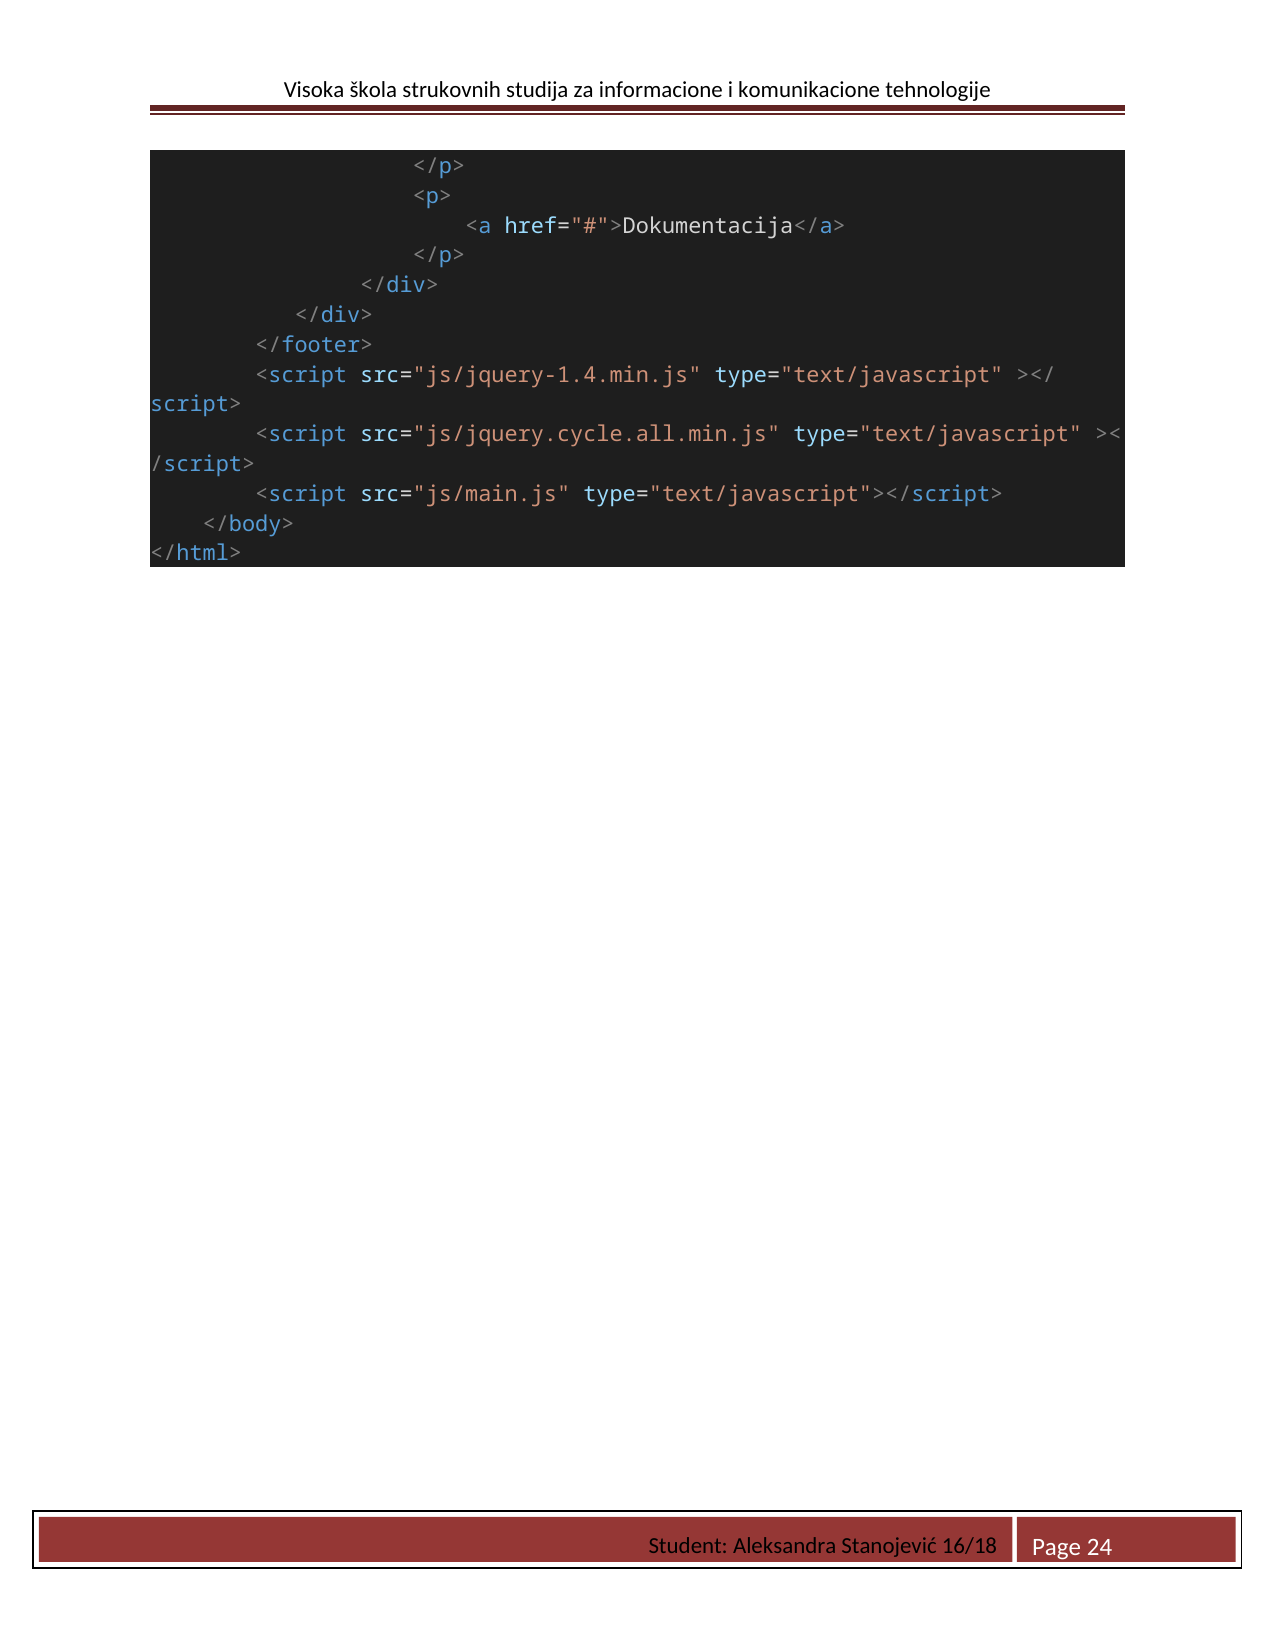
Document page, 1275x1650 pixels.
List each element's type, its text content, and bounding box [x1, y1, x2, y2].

text <a href="#">Dokumentacija</a> [150, 209, 1125, 239]
text </p> [150, 150, 1125, 180]
text </div> [150, 269, 1125, 299]
text <p> [150, 180, 1125, 209]
text </footer> [150, 329, 1125, 358]
text <script src="js/jquery.cycle.all.min.js" type="text/javascript" ></script> [150, 418, 1125, 478]
text </body> [150, 507, 1125, 537]
text </div> [150, 299, 1125, 329]
text <script src="js/main.js" type="text/javascript"></script> [150, 478, 1125, 507]
text </html> [150, 537, 1125, 567]
text </p> [150, 239, 1125, 269]
text <script src="js/jquery-1.4.min.js" type="text/javascript" ></script> [150, 358, 1125, 418]
